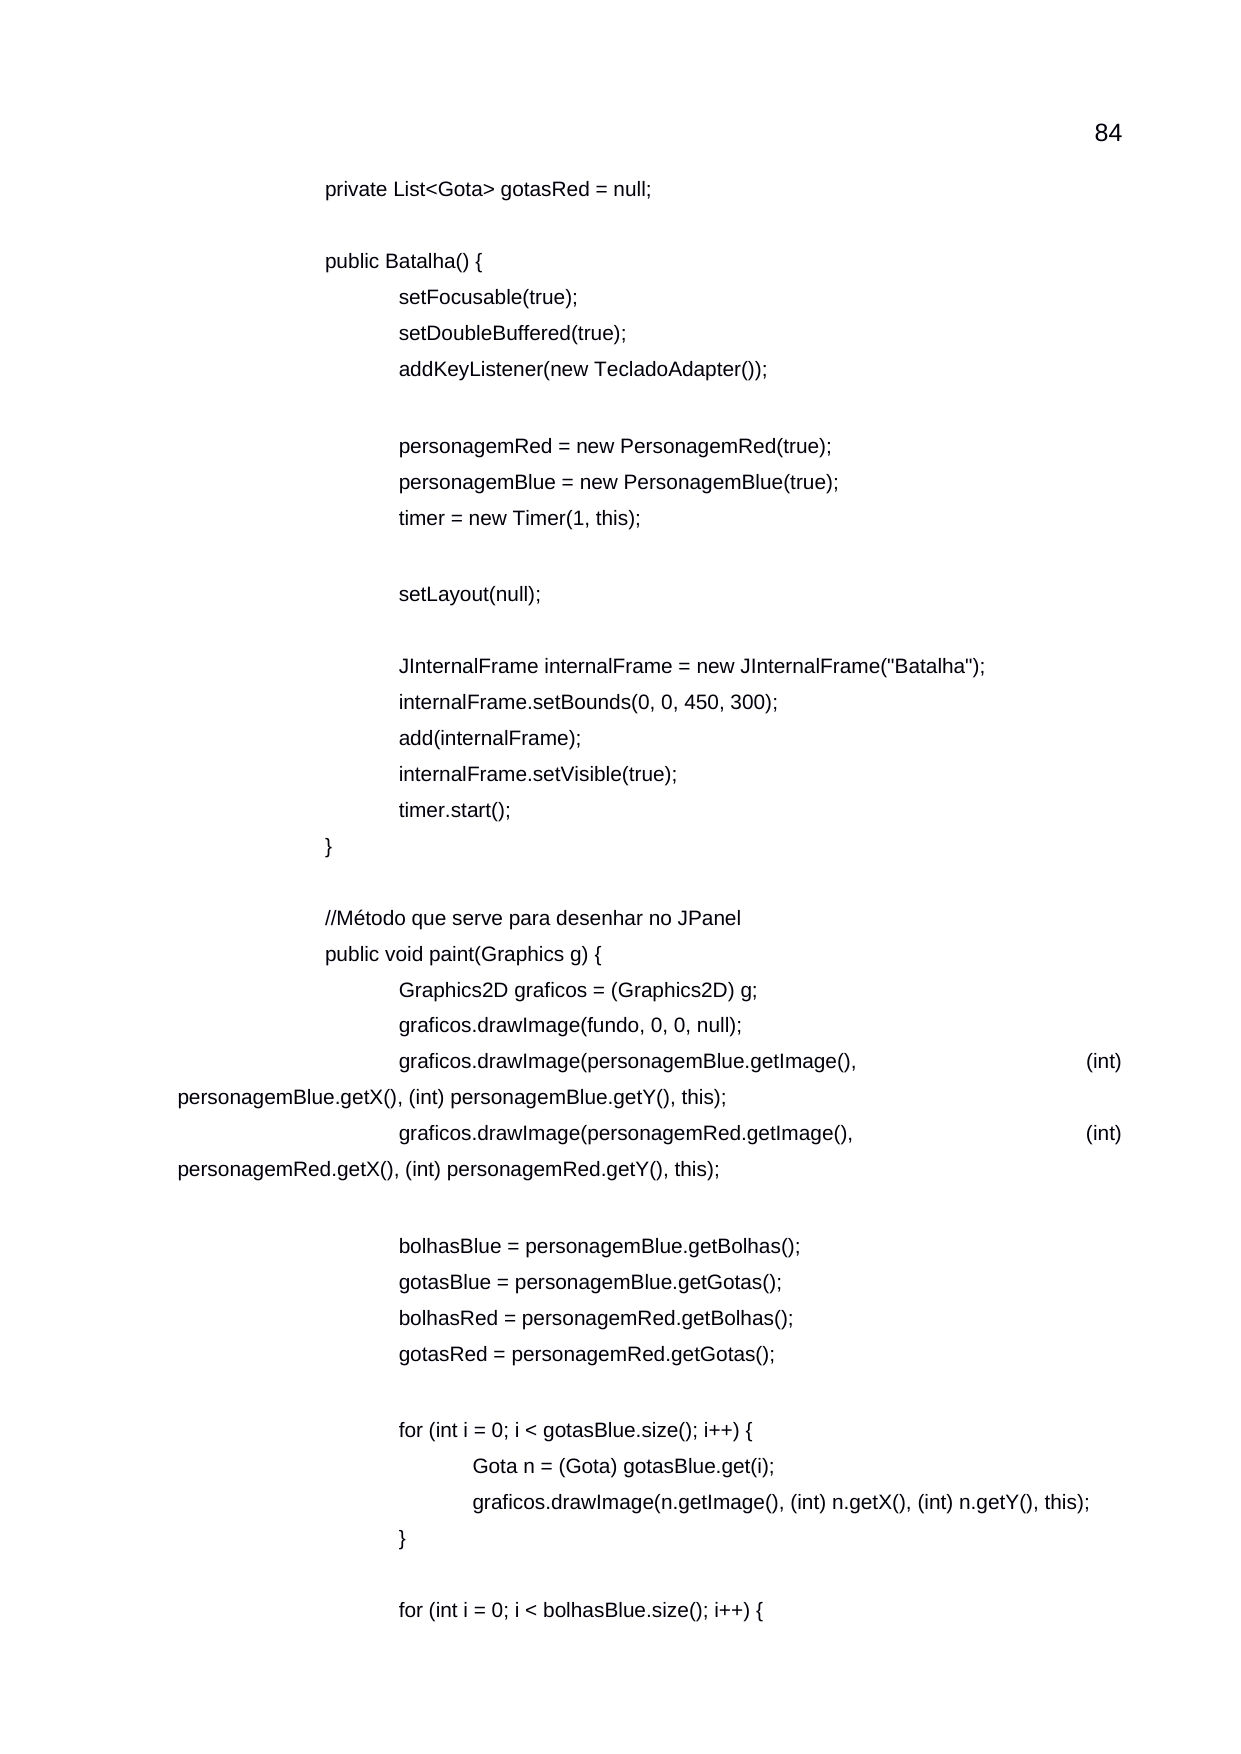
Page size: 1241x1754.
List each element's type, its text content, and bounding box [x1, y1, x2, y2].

text public Batalha() { [177, 249, 1122, 273]
text Gota n = (Gota) gotasBlue.get(i); [177, 1454, 1122, 1478]
text Graphics2D graficos = (Graphics2D) g; [177, 977, 1122, 1001]
text add(internalFrame); [177, 726, 1122, 750]
text for (int i = 0; i < bolhasBlue.size(); i++) { [177, 1598, 1122, 1622]
text graficos.drawImage(personagemRed.getImage(), (int) personagemRed.getX(), (int) personagemRed.getY(), this); [177, 1121, 1122, 1181]
text internalFrame.setBounds(0, 0, 450, 300); [177, 690, 1122, 714]
text graficos.drawImage(personagemBlue.getImage(), (int) personagemBlue.getX(), (int) personagemBlue.getY(), this); [177, 1049, 1122, 1109]
text //Método que serve para desenhar no JPanel [177, 906, 1122, 929]
text personagemRed = new PersonagemRed(true); [177, 433, 1122, 457]
text setDoubleBuffered(true); [177, 321, 1122, 345]
text } [177, 834, 1122, 858]
text setLayout(null); [177, 582, 1122, 606]
text bolhasBlue = personagemBlue.getBolhas(); [177, 1234, 1122, 1258]
text gotasRed = personagemRed.getGotas(); [177, 1342, 1122, 1366]
text gotasBlue = personagemBlue.getGotas(); [177, 1270, 1122, 1294]
text JInternalFrame internalFrame = new JInternalFrame("Batalha"); [177, 654, 1122, 678]
text internalFrame.setVisible(true); [177, 762, 1122, 786]
text personagemBlue = new PersonagemBlue(true); [177, 469, 1122, 493]
text public void paint(Graphics g) { [177, 941, 1122, 965]
text graficos.drawImage(fundo, 0, 0, null); [177, 1013, 1122, 1037]
text setFocusable(true); [177, 285, 1122, 309]
text timer = new Timer(1, this); [177, 505, 1122, 529]
text graficos.drawImage(n.getImage(), (int) n.getX(), (int) n.getY(), this); [177, 1490, 1122, 1514]
text private List<Gota> gotasRed = null; [177, 177, 1122, 201]
text addKeyListener(new TecladoAdapter()); [177, 357, 1122, 381]
text timer.start(); [177, 798, 1122, 822]
text bolhasRed = personagemRed.getBolhas(); [177, 1306, 1122, 1329]
text for (int i = 0; i < gotasBlue.size(); i++) { [177, 1418, 1122, 1442]
text } [177, 1526, 1122, 1550]
